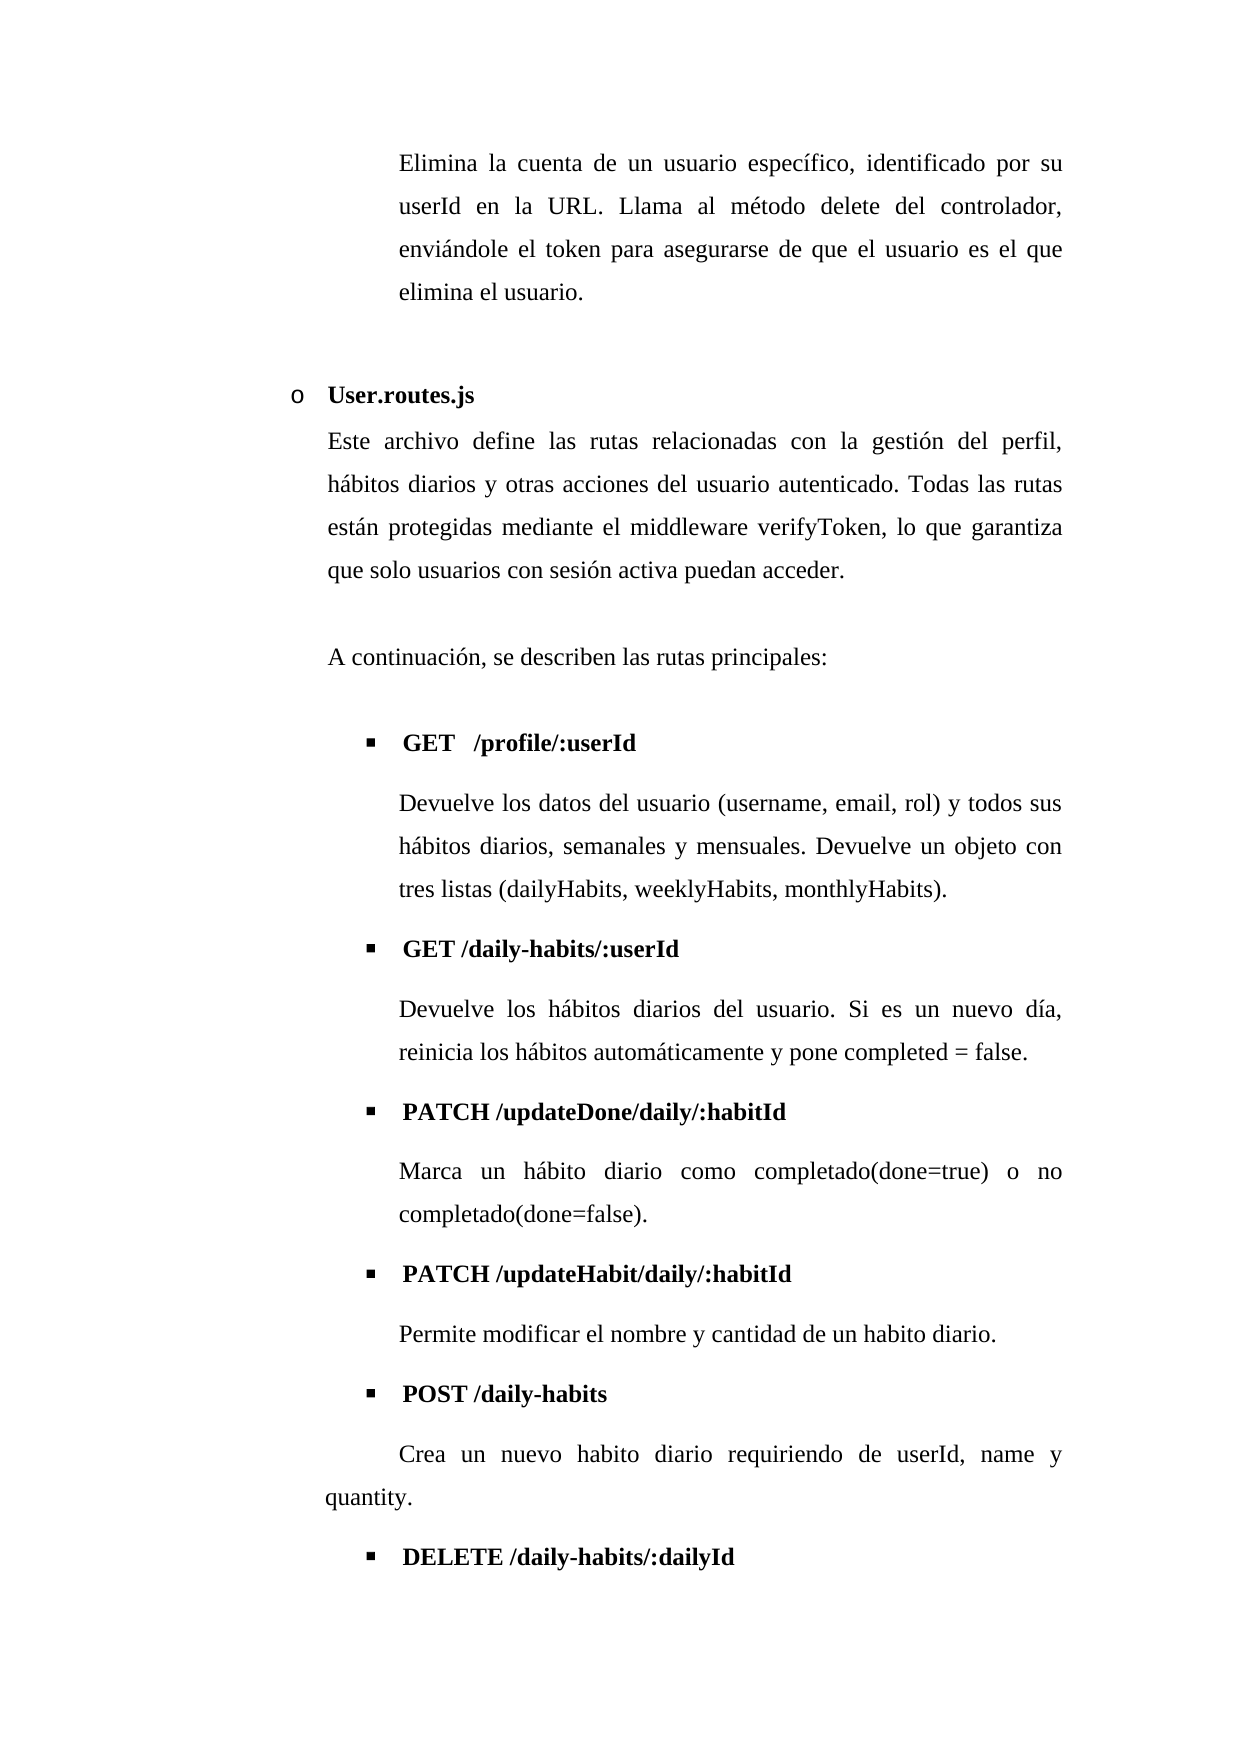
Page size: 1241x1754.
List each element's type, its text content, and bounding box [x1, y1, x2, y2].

text Marca un hábito diario como completado(done=true) o no completado(done=false). [398, 1156, 1063, 1228]
text Devuelve los hábitos diarios del usuario. Si es un nuevo día, reinicia los hábitos automáticamente y pone completed = false. [398, 994, 1063, 1066]
list GET /daily-habits/:userId [365, 934, 1063, 963]
list PATCH /updateDone/daily/:habitId [365, 1097, 1063, 1125]
list A continuación, se describen las rutas principales: [327, 642, 1063, 671]
list POST /daily-habits [365, 1379, 1063, 1408]
list Este archivo define las rutas relacionadas con la gestión del perfil, hábitos diarios y otras acciones del usuario autenticado. Todas las rutas están protegidas mediante el middleware verifyToken, lo que garantiza que solo usuarios con sesión activa puedan acceder. [327, 426, 1063, 584]
list DELETE /daily-habits/:dailyId [365, 1542, 1063, 1570]
text Devuelve los datos del usuario (username, email, rol) y todos sus hábitos diarios, semanales y mensuales. Devuelve un objeto con tres listas (dailyHabits, weeklyHabits, monthlyHabits). [398, 788, 1063, 903]
list User.routes.js [290, 380, 1063, 411]
list PATCH /updateHabit/daily/:habitId [365, 1259, 1063, 1288]
text Crea un nuevo habito diario requiriendo de userId, name y quantity. [325, 1439, 1063, 1511]
text Permite modificar el nombre y cantidad de un habito diario. [325, 1319, 1063, 1348]
text Elimina la cuenta de un usuario específico, identificado por su userId en la URL. Llama al método delete del controlador, enviándole el token para asegurarse de que el usuario es el que elimina el usuario. [398, 148, 1063, 306]
list GET /profile/:userId [365, 728, 1063, 757]
